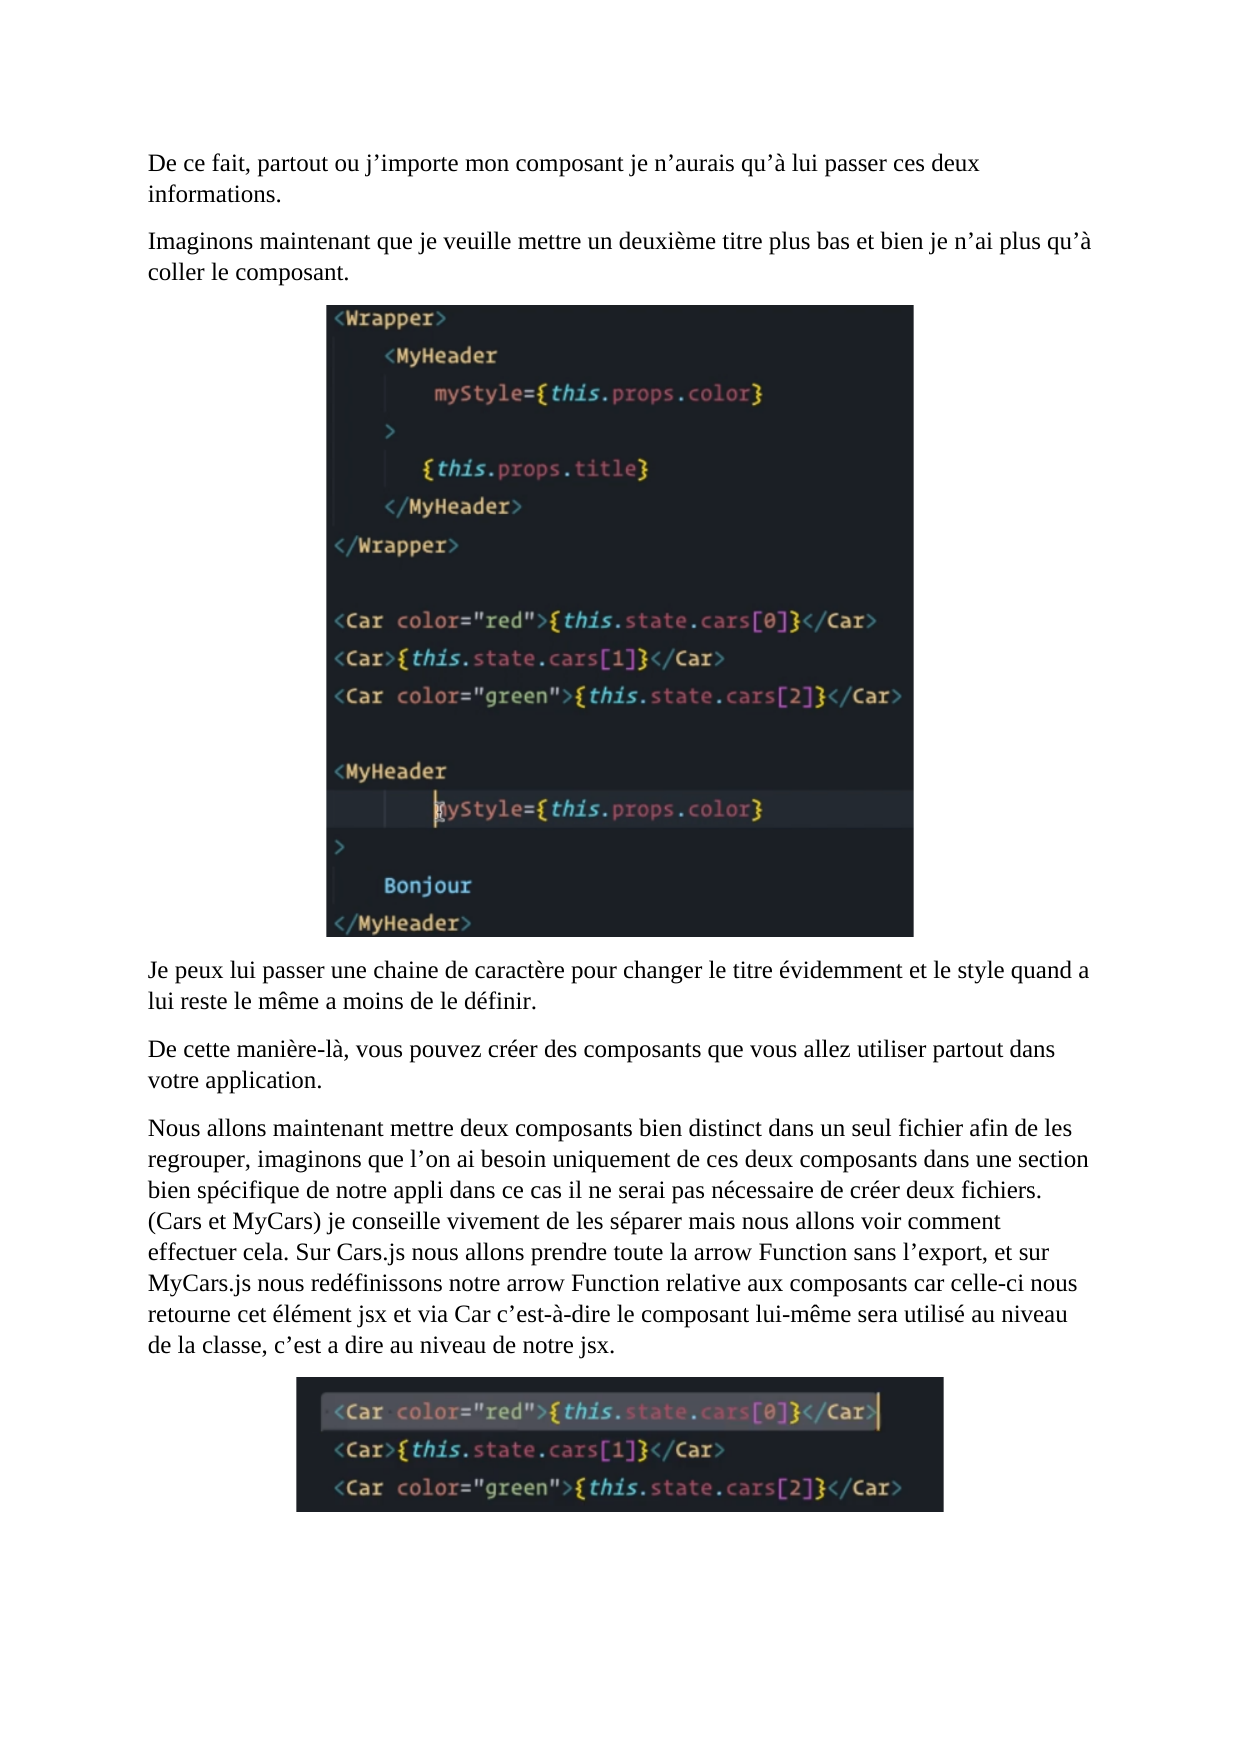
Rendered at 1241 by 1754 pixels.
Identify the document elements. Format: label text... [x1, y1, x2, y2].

text Nous allons maintenant mettre deux composants bien distinct dans un seul fichier afin de les regrouper, imaginons que l’on ai besoin uniquement de ces deux composants dans une section bien spécifique de notre appli dans ce cas il ne serai pas nécessaire de créer deux fichiers. (Cars et MyCars) je conseille vivement de les séparer mais nous allons voir comment effectuer cela. Sur Cars.js nous allons prendre toute la arrow Function sans l’export, et sur MyCars.js nous redéfinissons notre arrow Function relative aux composants car celle-ci nous retourne cet élément jsx et via Car c’est-à-dire le composant lui-même sera utilisé au niveau de la classe, c’est a dire au niveau de notre jsx. [148, 1113, 1093, 1359]
text Imaginons maintenant que je veuille mettre un deuxième titre plus bas et bien je n’ai plus qu’à coller le composant. [148, 226, 1093, 286]
text Je peux lui passer une chaine de caractère pour changer le titre évidemment et le style quand a lui reste le même a moins de le définir. [148, 955, 1093, 1015]
text De cette manière-là, vous pouvez créer des composants que vous allez utiliser partout dans votre application. [148, 1034, 1093, 1094]
text De ce fait, partout ou j’importe mon composant je n’aurais qu’à lui passer ces deux informations. [148, 148, 1093, 207]
picture [326, 305, 914, 937]
picture [296, 1377, 944, 1512]
